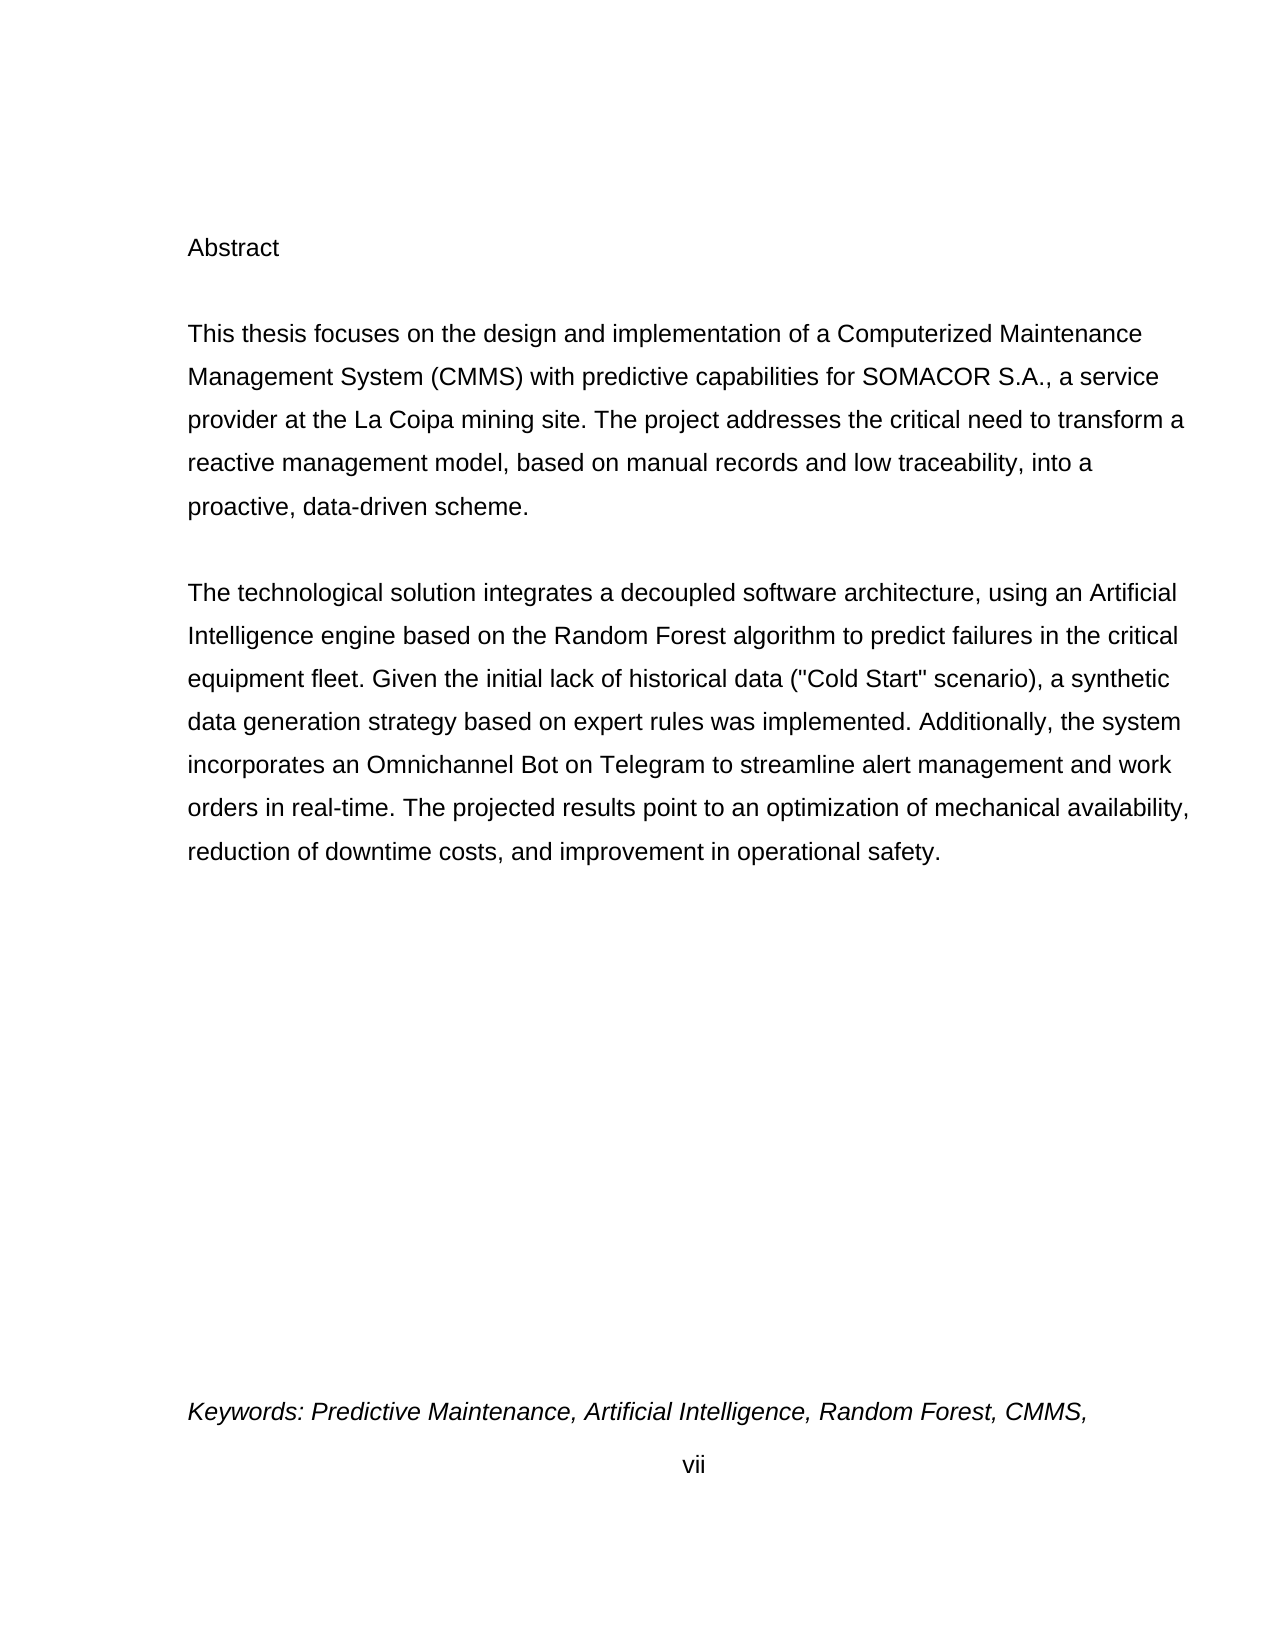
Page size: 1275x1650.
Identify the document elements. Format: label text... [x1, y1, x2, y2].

text The technological solution integrates a decoupled software architecture, using an Artificial Intelligence engine based on the Random Forest algorithm to predict failures in the critical equipment fleet. Given the initial lack of historical data ("Cold Start" scenario), a synthetic data generation strategy based on expert rules was implemented. Additionally, the system incorporates an Omnichannel Bot on Telegram to streamline alert management and work orders in real-time. The projected results point to an optimization of mechanical availability, reduction of downtime costs, and improvement in operational safety. [187, 578, 1200, 865]
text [187, 1397, 1200, 1426]
text Abstract [187, 233, 1200, 261]
text This thesis focuses on the design and implementation of a Computerized Maintenance Management System (CMMS) with predictive capabilities for SOMACOR S.A., a service provider at the La Coipa mining site. The project addresses the critical need to transform a reactive management model, based on manual records and low traceability, into a proactive, data-driven scheme. [187, 319, 1200, 520]
